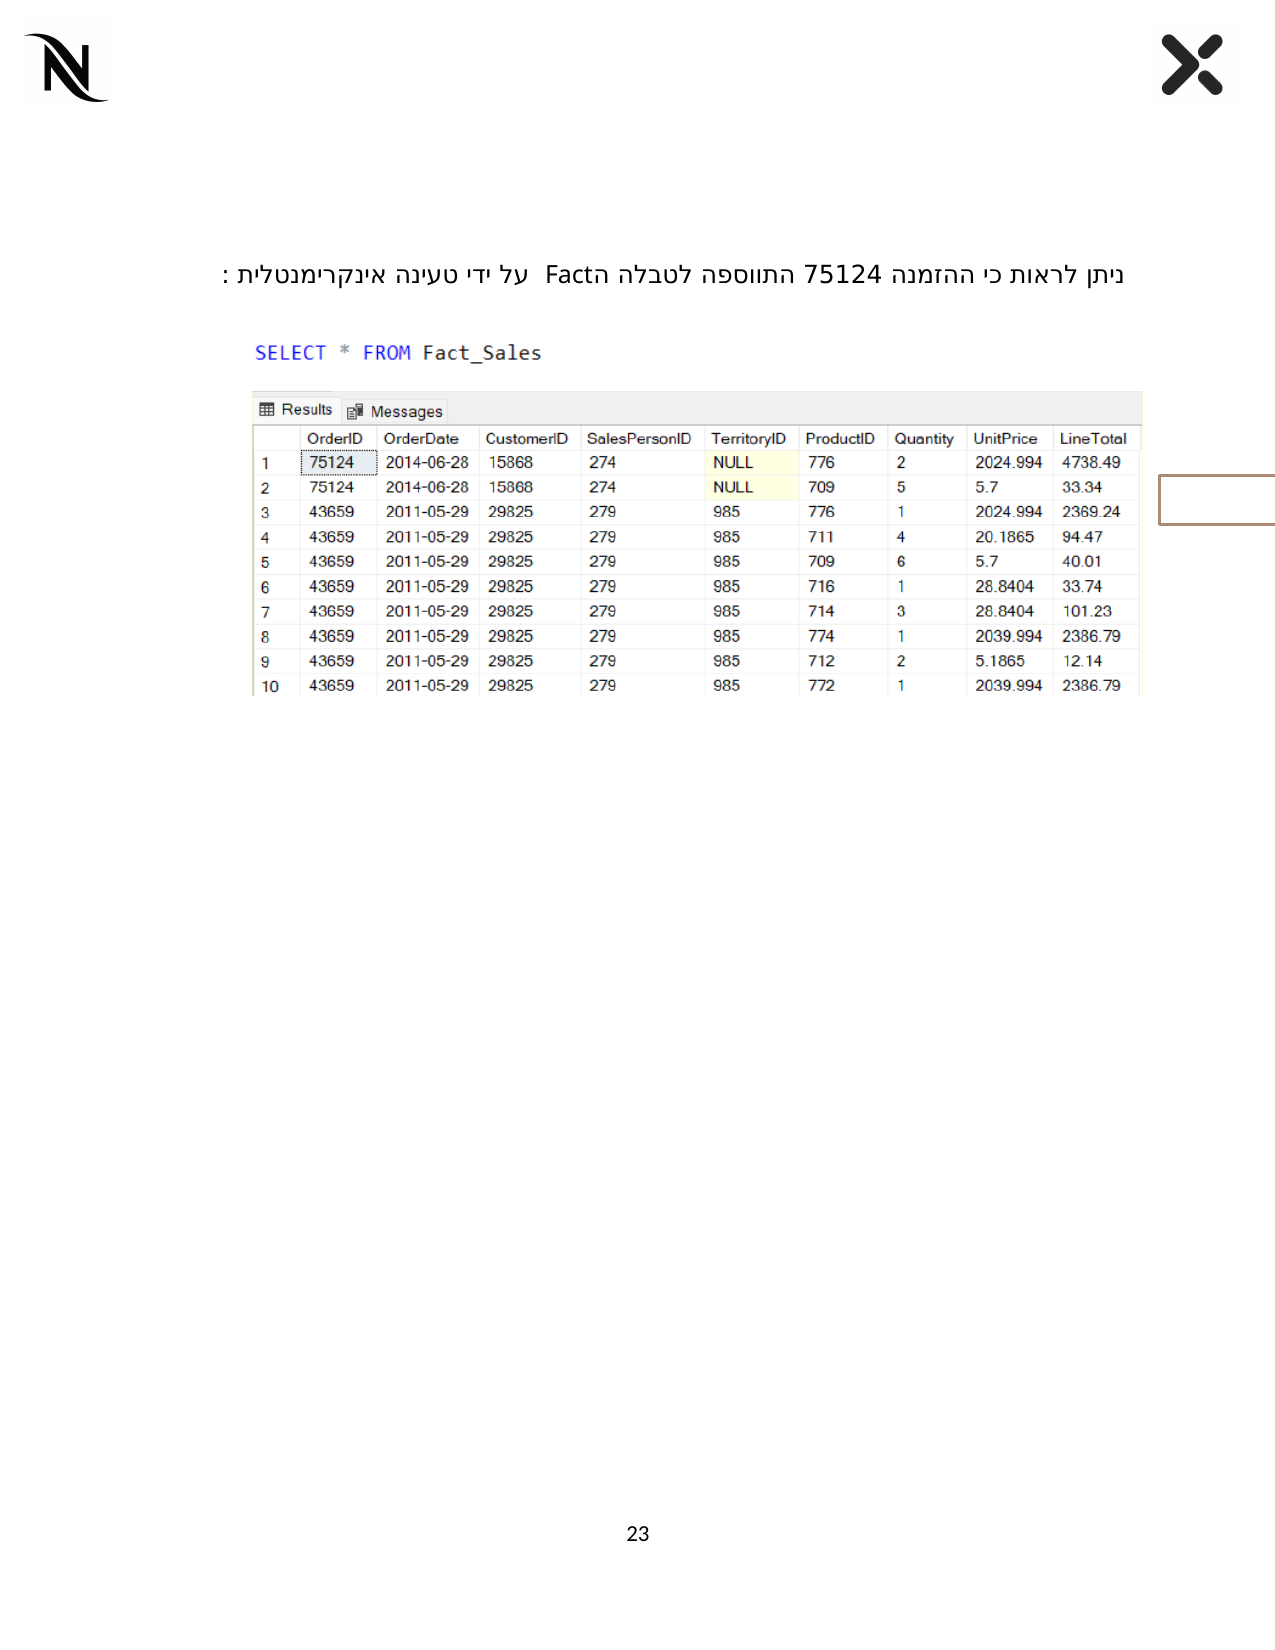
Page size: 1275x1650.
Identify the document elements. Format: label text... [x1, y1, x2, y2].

picture [254, 336, 785, 370]
text ניתן לראות כי ההזמנה 75124 התווספה לטבלה הFact על ידי טעינה אינקרימנטלית : [150, 257, 1125, 291]
picture [252, 391, 1143, 696]
picture [22, 17, 117, 108]
